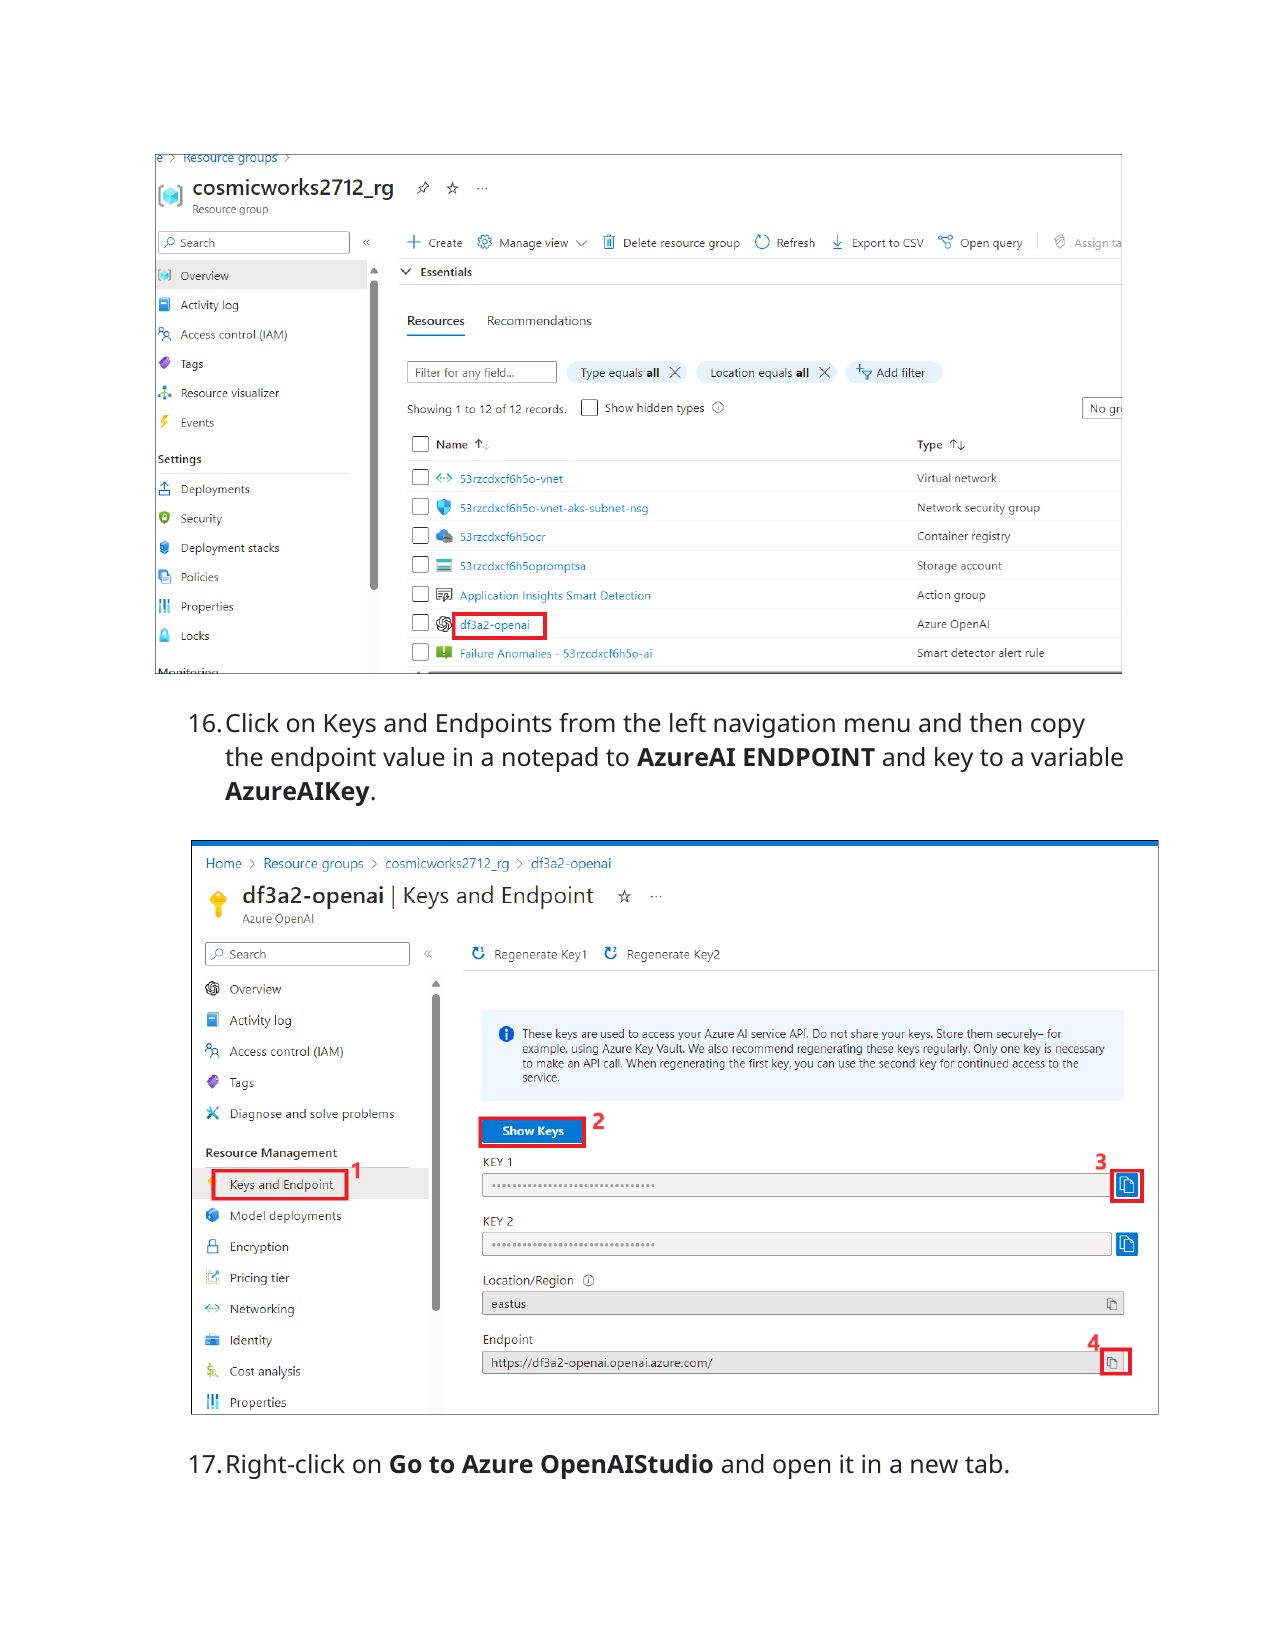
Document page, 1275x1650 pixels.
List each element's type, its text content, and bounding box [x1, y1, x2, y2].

picture [187, 836, 1162, 1418]
list Click on Keys and Endpoints from the left navigation menu and then copy the endpoint value in a notepad to AzureAI ENDPOINT and key to a variable AzureAIKey. [187, 705, 1125, 808]
list Right-click on Go to Azure OpenAIStudio and open it in a new tab. [187, 1447, 1125, 1481]
picture [150, 150, 1124, 677]
